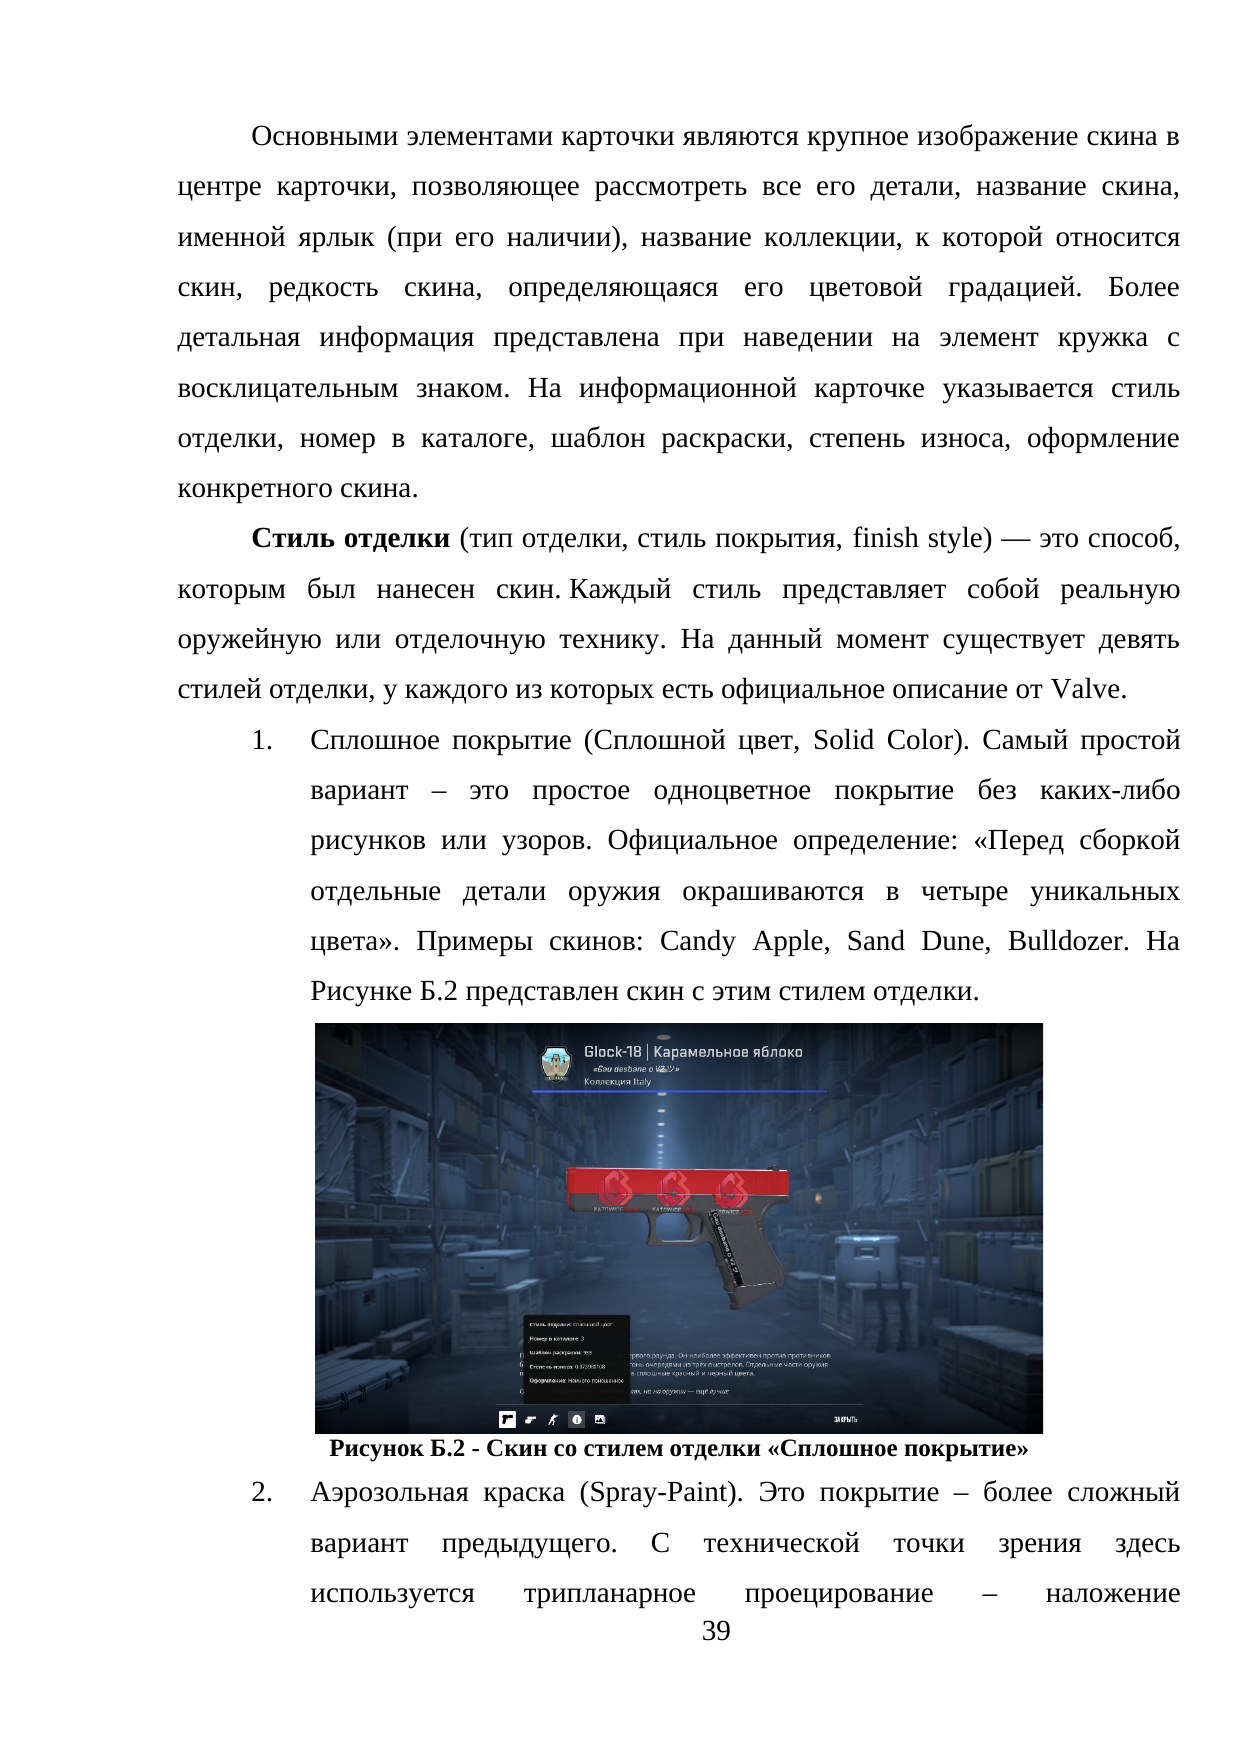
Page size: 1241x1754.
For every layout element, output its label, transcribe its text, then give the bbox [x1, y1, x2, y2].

text Основными элементами карточки являются крупное изображение скина в центре карточки, позволяющее рассмотреть все его детали, название скина, именной ярлык (при его наличии), название коллекции, к которой относится скин, редкость скина, определяющаяся его цветовой градацией. Более детальная информация представлена при наведении на элемент кружка с восклицательным знаком. На информационной карточке указывается стиль отделки, номер в каталоге, шаблон раскраски, степень износа, оформление конкретного скина. [177, 118, 1181, 504]
text Стиль отделки (тип отделки, стиль покрытия, finish style) — это способ, которым был нанесен скин. Каждый стиль представляет собой реальную оружейную или отделочную технику. На данный момент существует девять стилей отделки, у каждого из которых есть официальное описание от Valve. [177, 521, 1181, 705]
text Рисунок Б.2 - Скин со стилем отделки «Сплошное покрытие» [177, 1433, 1181, 1462]
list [251, 1474, 1181, 1609]
list Сплошное покрытие (Сплошной цвет, Solid Color). Самый простой вариант – это простое одноцветное покрытие без каких-либо рисунков или узоров. Официальное определение: «Перед сборкой отдельные детали оружия окрашиваются в четыре уникальных цвета». Примеры скинов: Candy Apple, Sand Dune, Bulldozer. На Рисунке Б.2 представлен скин с этим стилем отделки. [251, 722, 1181, 1007]
picture [315, 1023, 1044, 1434]
